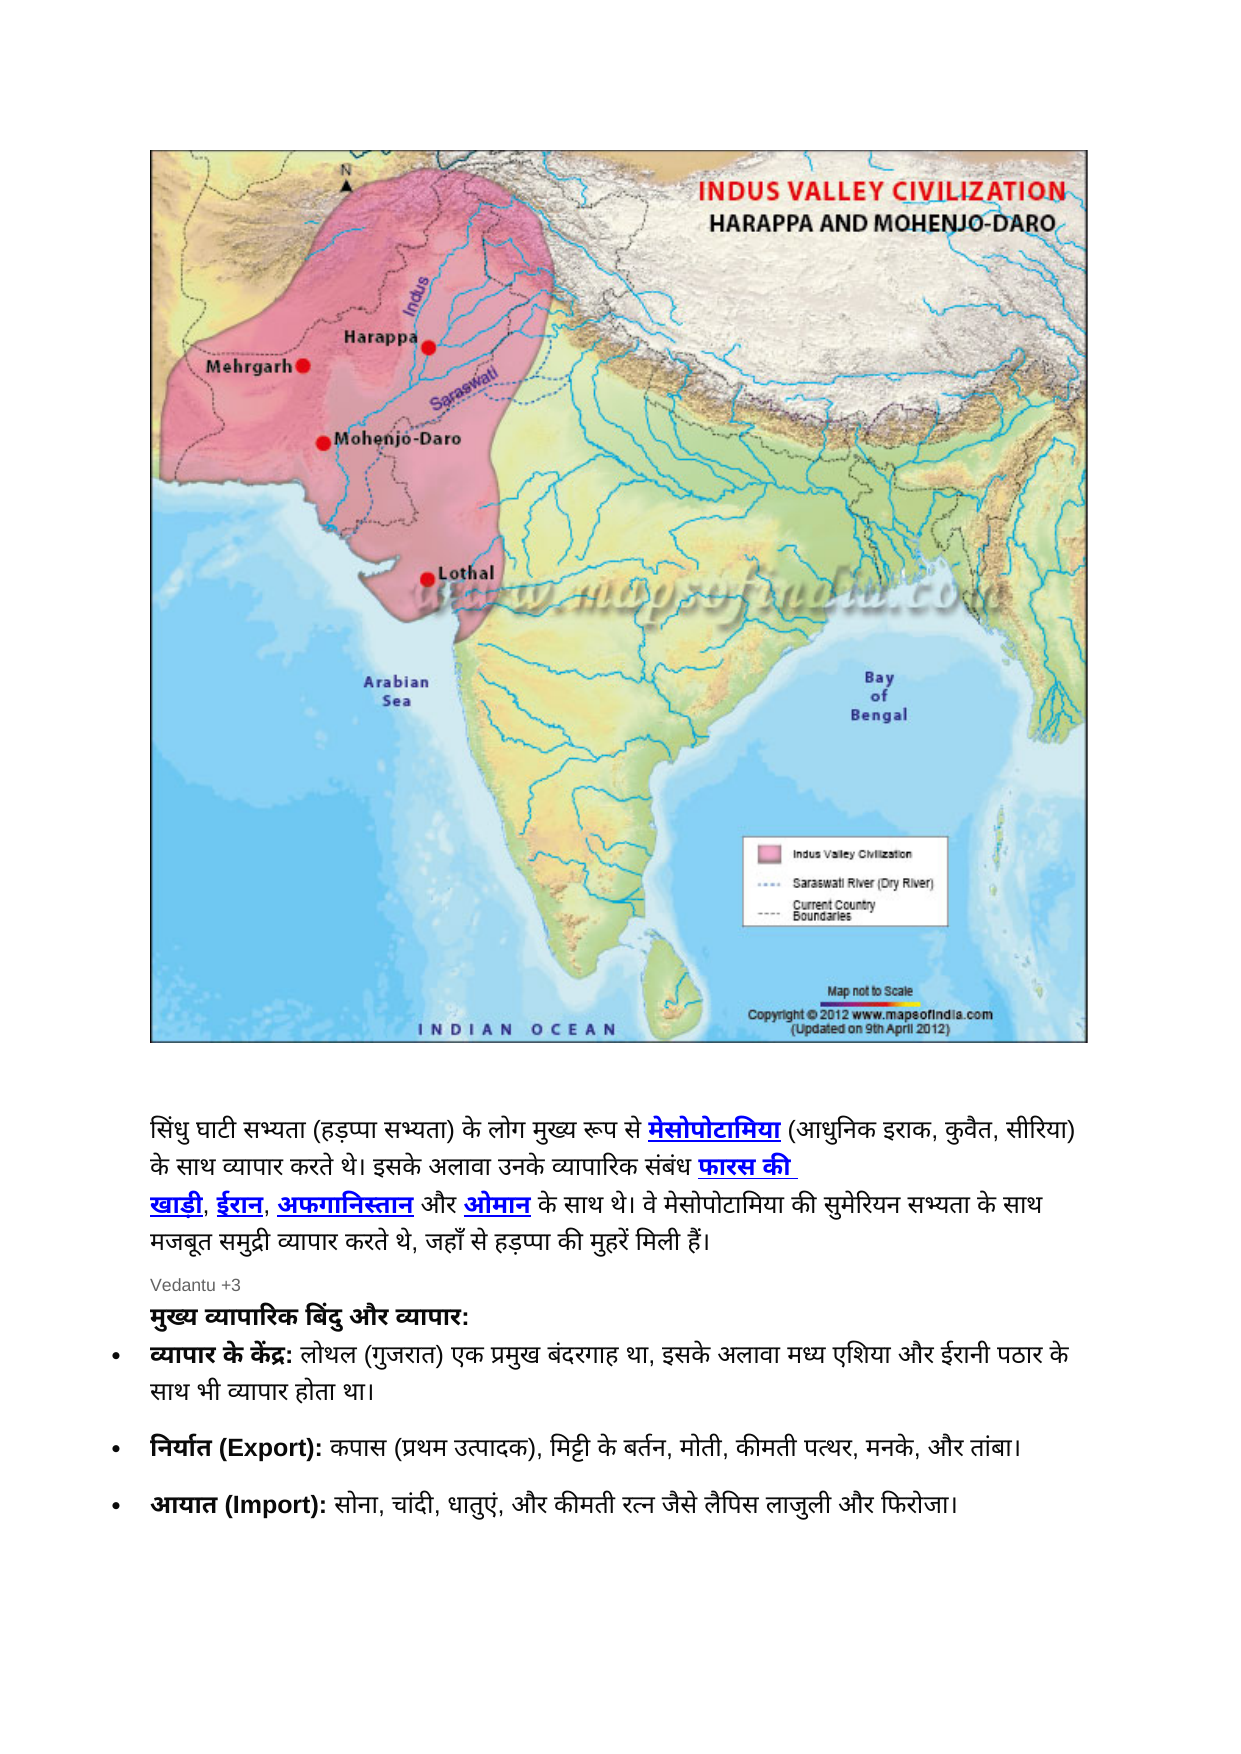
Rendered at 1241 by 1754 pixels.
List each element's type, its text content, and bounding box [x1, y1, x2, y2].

picture [150, 150, 1088, 1043]
text Vedantu +3 [150, 1258, 1090, 1295]
list आयात (Import): सोना, चांदी, धातुएं, और कीमती रत्न जैसे लैपिस लाजुली और फिरोजा। [112, 1483, 1090, 1520]
text सिंधु घाटी सभ्यता (हड़प्पा सभ्यता) के लोग मुख्य रूप से मेसोपोटामिया (आधुनिक इराक, कुवैत, सीरिया) के साथ व्यापार करते थे। इसके अलावा उनके व्यापारिक संबंध फारस की खाड़ी, ईरान, अफगानिस्तान और ओमान के साथ थे। वे मेसोपोटामिया की सुमेरियन सभ्यता के साथ मजबूत समुद्री व्यापार करते थे, जहाँ से हड़प्पा की मुहरें मिली हैं। [150, 1108, 1090, 1258]
list निर्यात (Export): कपास (प्रथम उत्पादक), मिट्टी के बर्तन, मोती, कीमती पत्थर, मनके, और तांबा। [112, 1427, 1090, 1464]
list व्यापार के केंद्र: लोथल (गुजरात) एक प्रमुख बंदरगाह था, इसके अलावा मध्य एशिया और ईरानी पठार के साथ भी व्यापार होता था। [112, 1333, 1090, 1408]
text मुख्य व्यापारिक बिंदु और व्यापार: [150, 1295, 1090, 1333]
